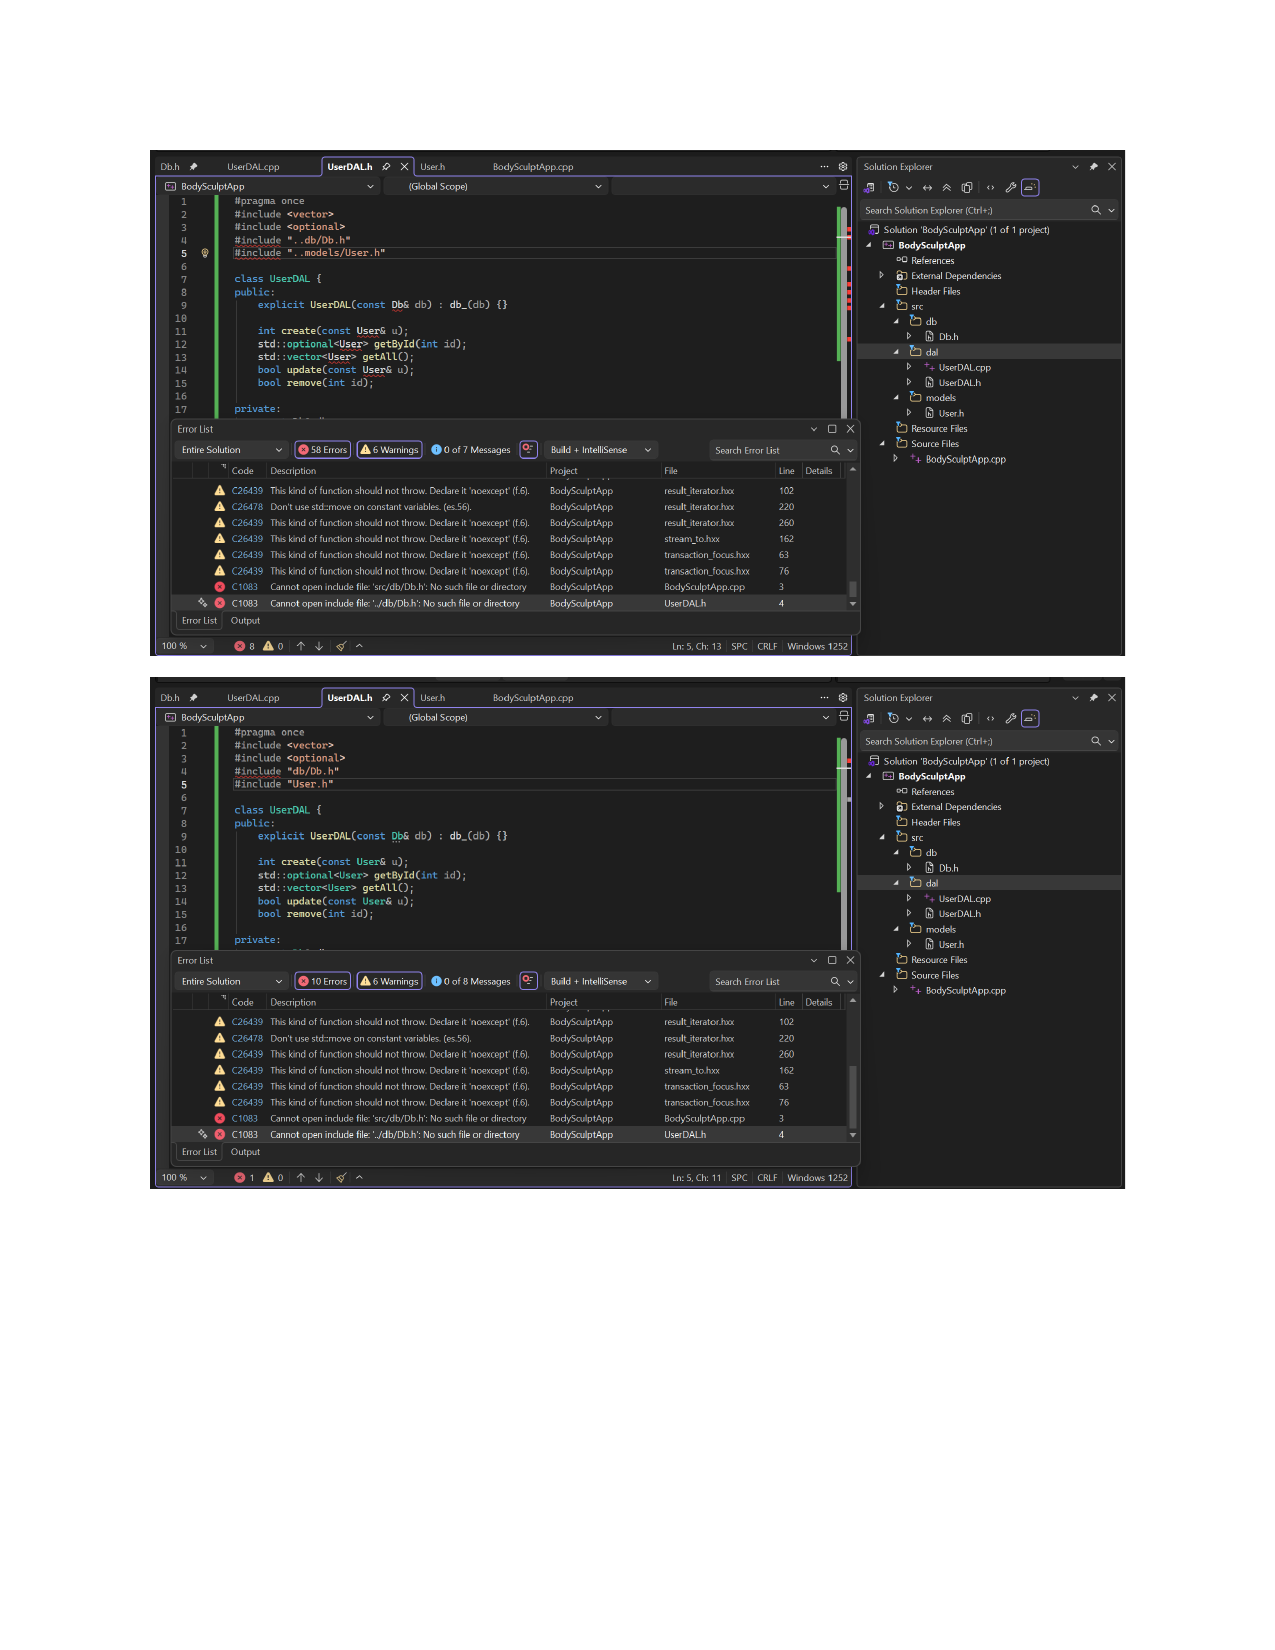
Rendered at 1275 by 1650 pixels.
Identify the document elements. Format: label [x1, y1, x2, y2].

picture [150, 677, 1125, 1189]
picture [150, 150, 1125, 656]
